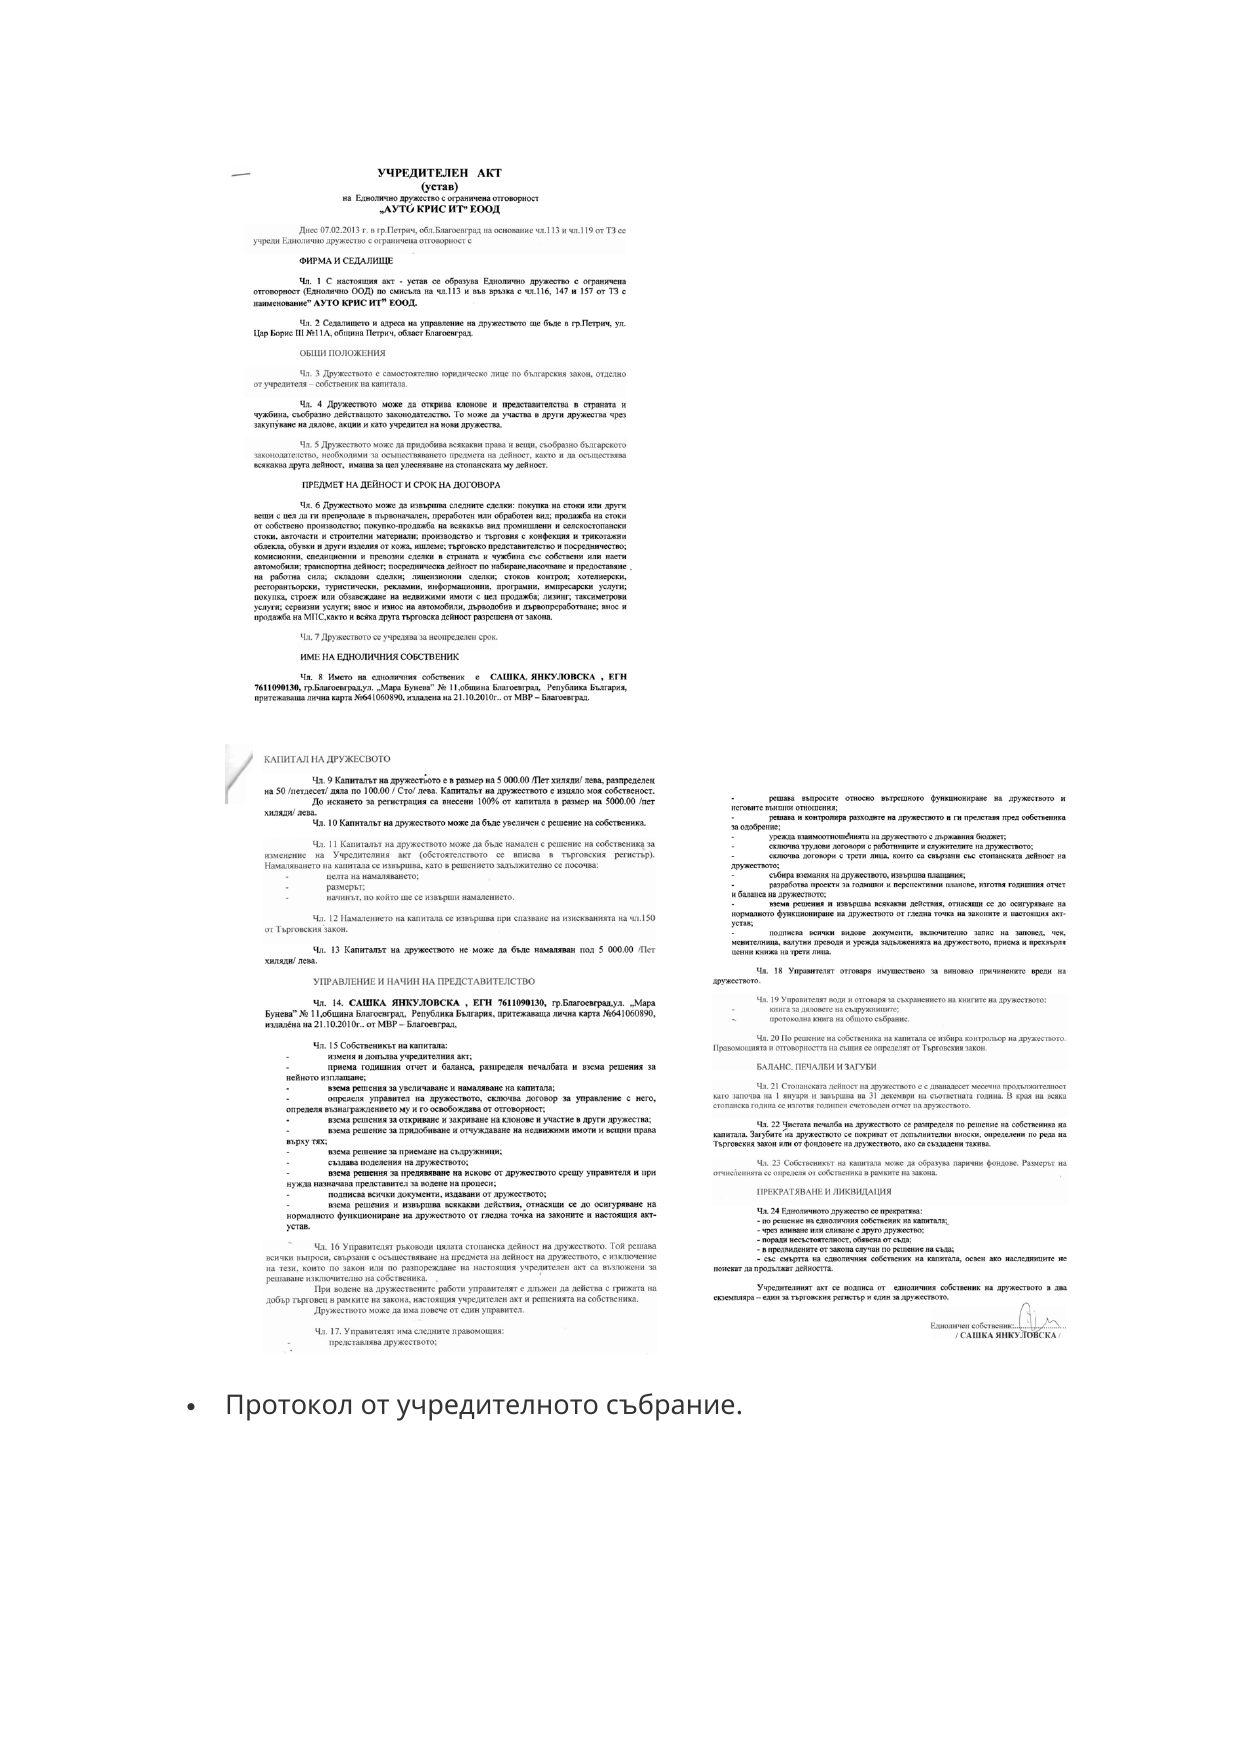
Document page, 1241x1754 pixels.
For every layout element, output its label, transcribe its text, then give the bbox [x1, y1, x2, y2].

list Протокол от учредителното събрание. [187, 1383, 1090, 1422]
picture [225, 150, 1080, 1354]
